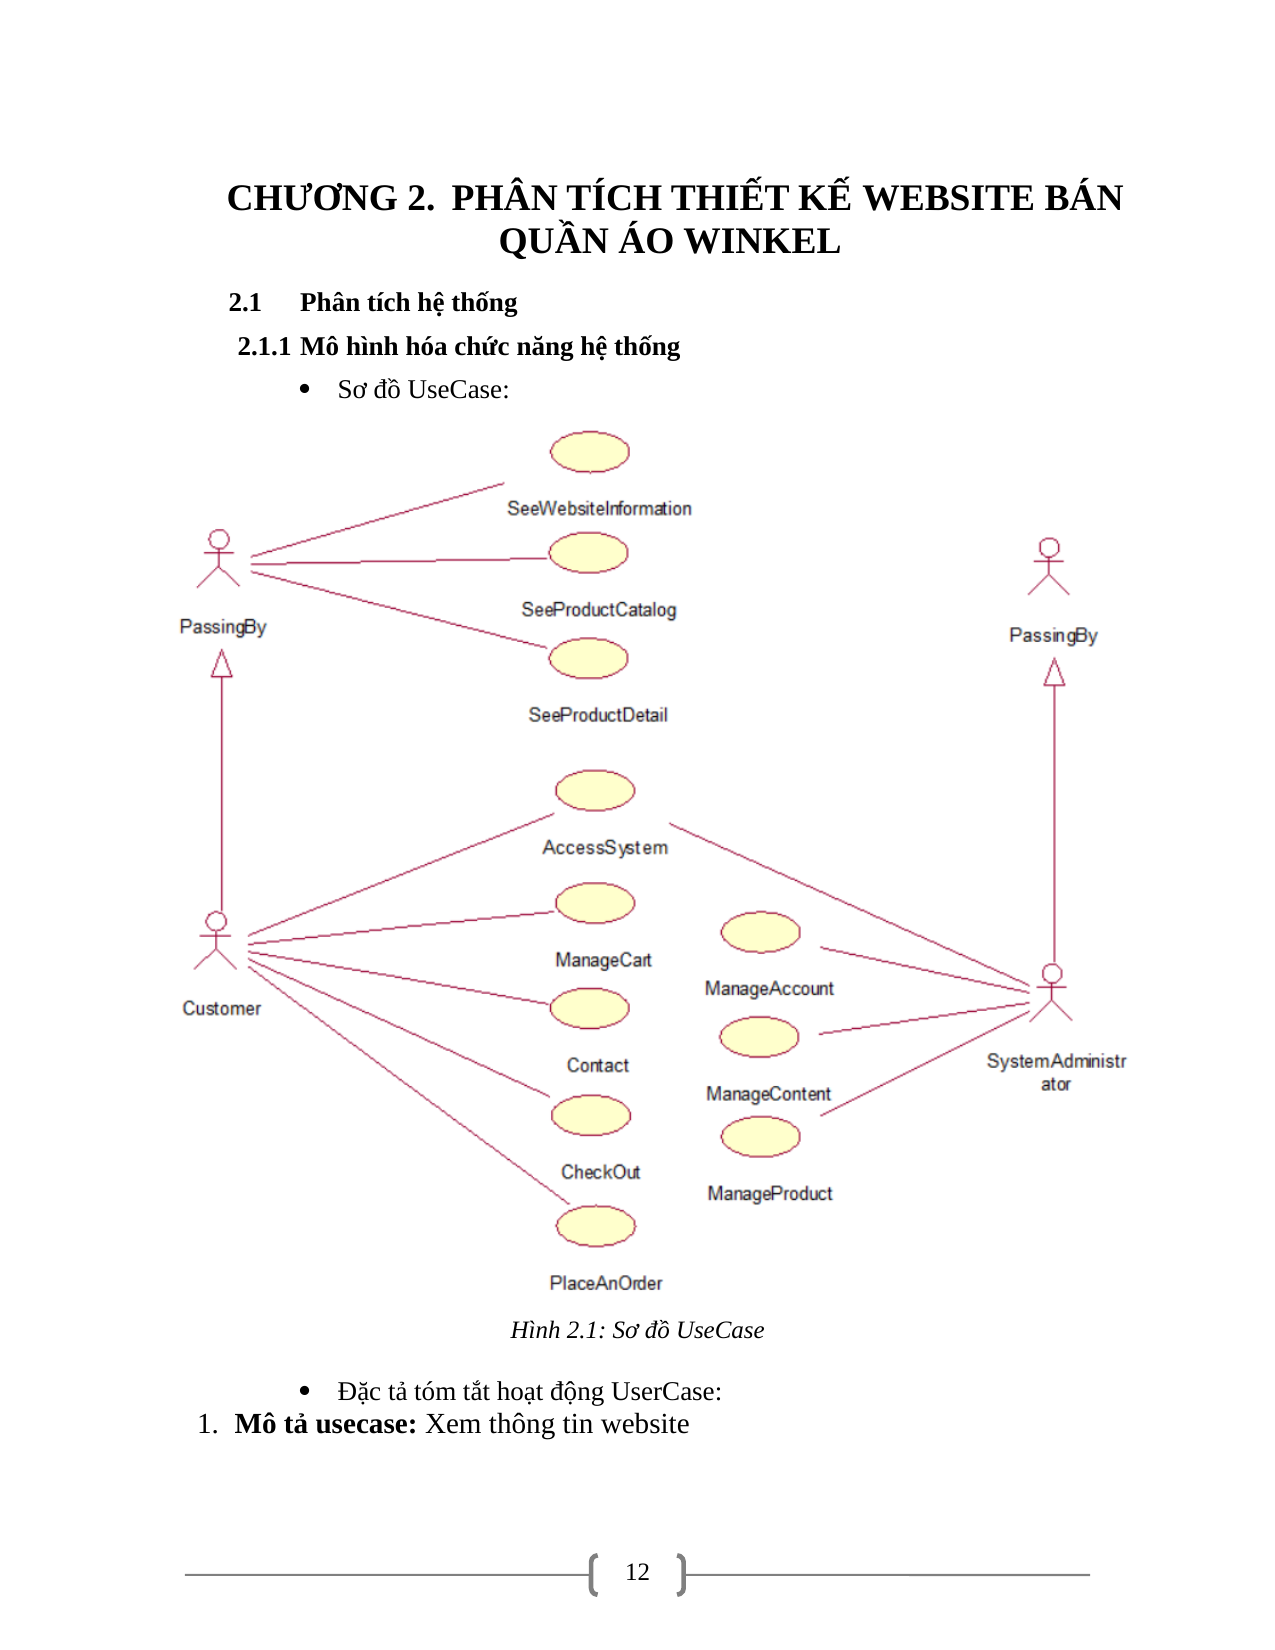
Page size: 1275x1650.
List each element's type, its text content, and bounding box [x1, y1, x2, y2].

list Sơ đồ UseCase: [300, 373, 1125, 404]
subtitle Phân tích hệ thống [228, 286, 1125, 317]
text Phân tích thiết kế website bán quần áo winkel [214, 175, 1125, 261]
picture [164, 404, 1140, 1315]
text Hình 2.1: Sơ đồ UseCase [150, 1315, 1125, 1344]
list Đặc tả tóm tắt hoạt động UserCase: [300, 1375, 1125, 1406]
list Mô tả usecase: Xem thông tin website [197, 1406, 1125, 1439]
subtitle Mô hình hóa chức năng hệ thống [237, 330, 1125, 361]
